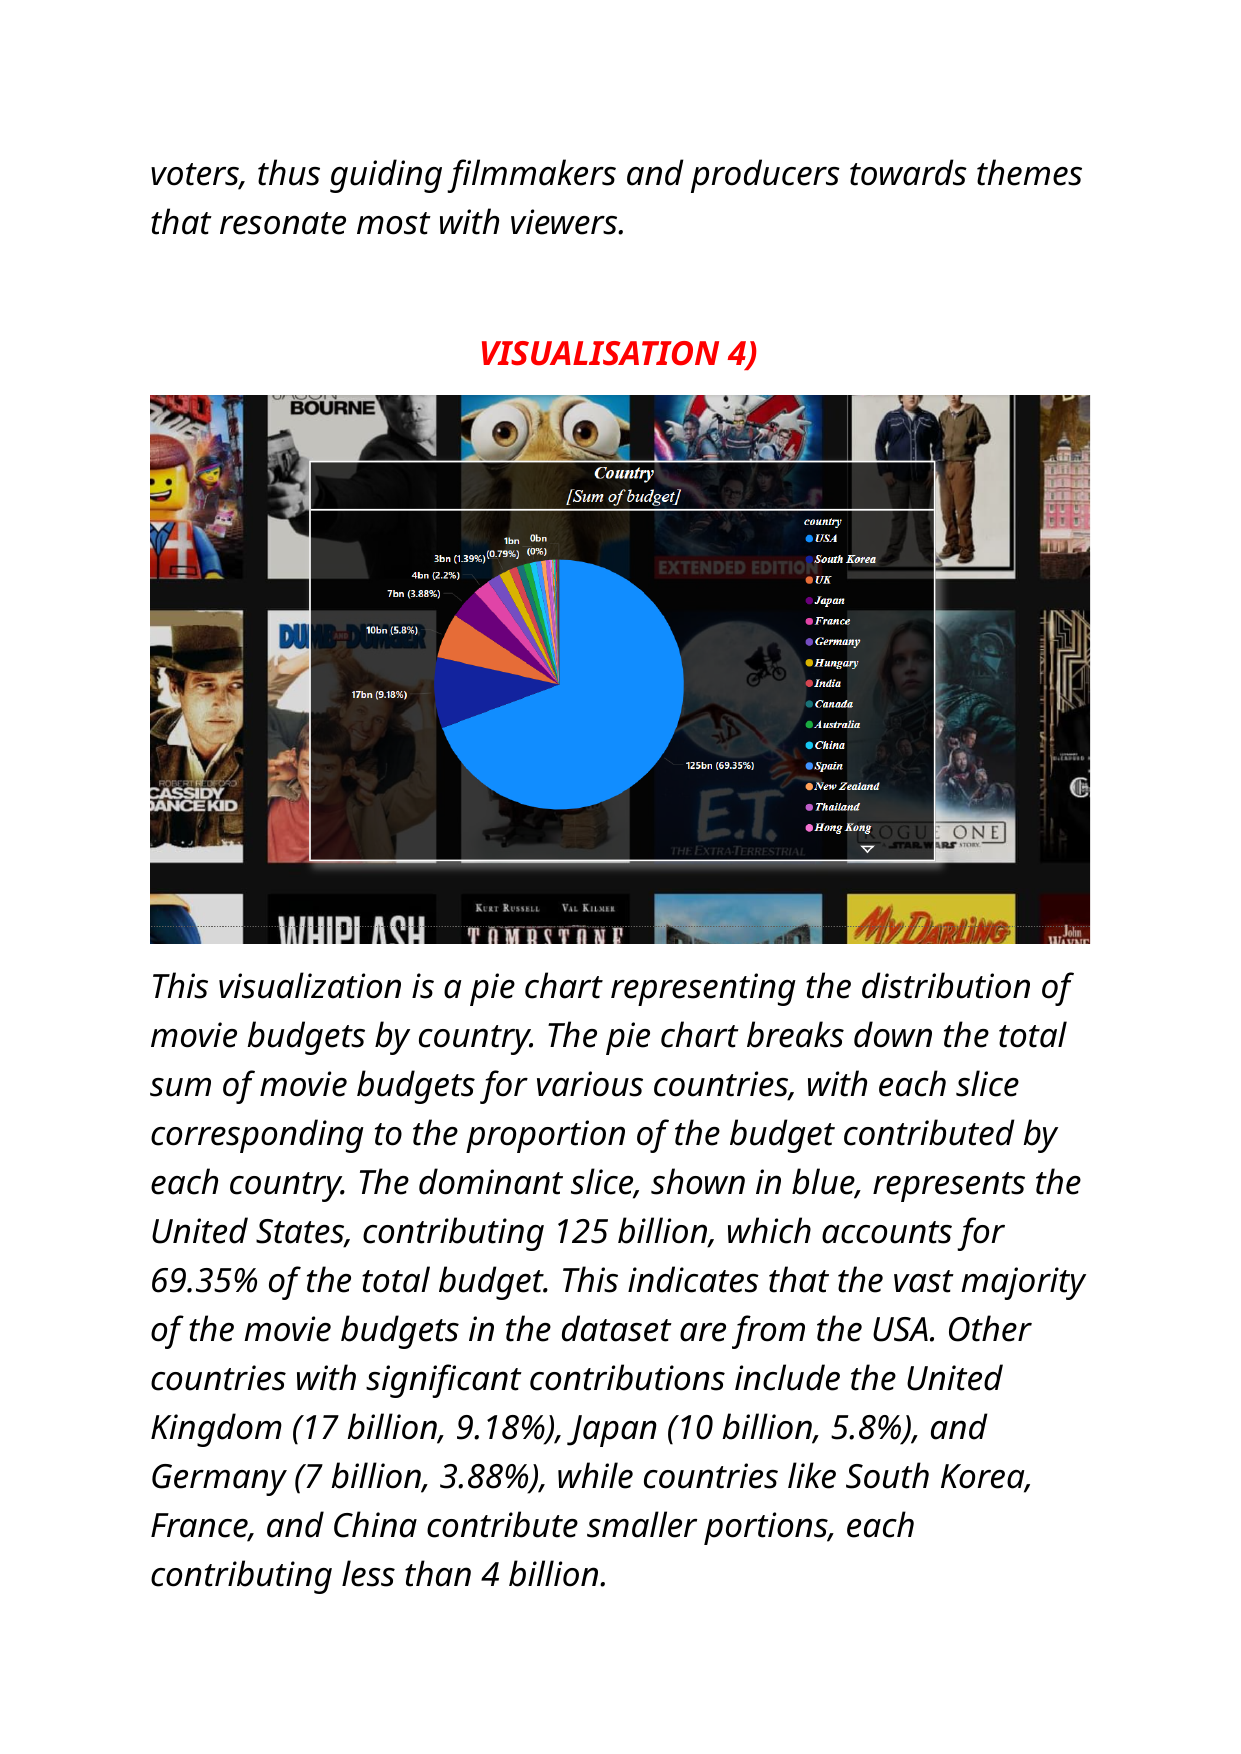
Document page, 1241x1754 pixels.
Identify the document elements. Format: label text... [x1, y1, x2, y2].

text This visualization is a pie chart representing the distribution of movie budgets by country. The pie chart breaks down the total sum of movie budgets for various countries, with each slice corresponding to the proportion of the budget contributed by each country. The dominant slice, shown in blue, represents the United States, contributing 125 billion, which accounts for 69.35% of the total budget. This indicates that the vast majority of the movie budgets in the dataset are from the USA. Other countries with significant contributions include the United Kingdom (17 billion, 9.18%), Japan (10 billion, 5.8%), and Germany (7 billion, 3.88%), while countries like South Korea, France, and China contribute smaller portions, each contributing less than 4 billion. [150, 963, 1090, 1596]
text VISUALISATION 4) [150, 330, 1090, 376]
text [150, 150, 1090, 244]
picture [150, 395, 1091, 944]
